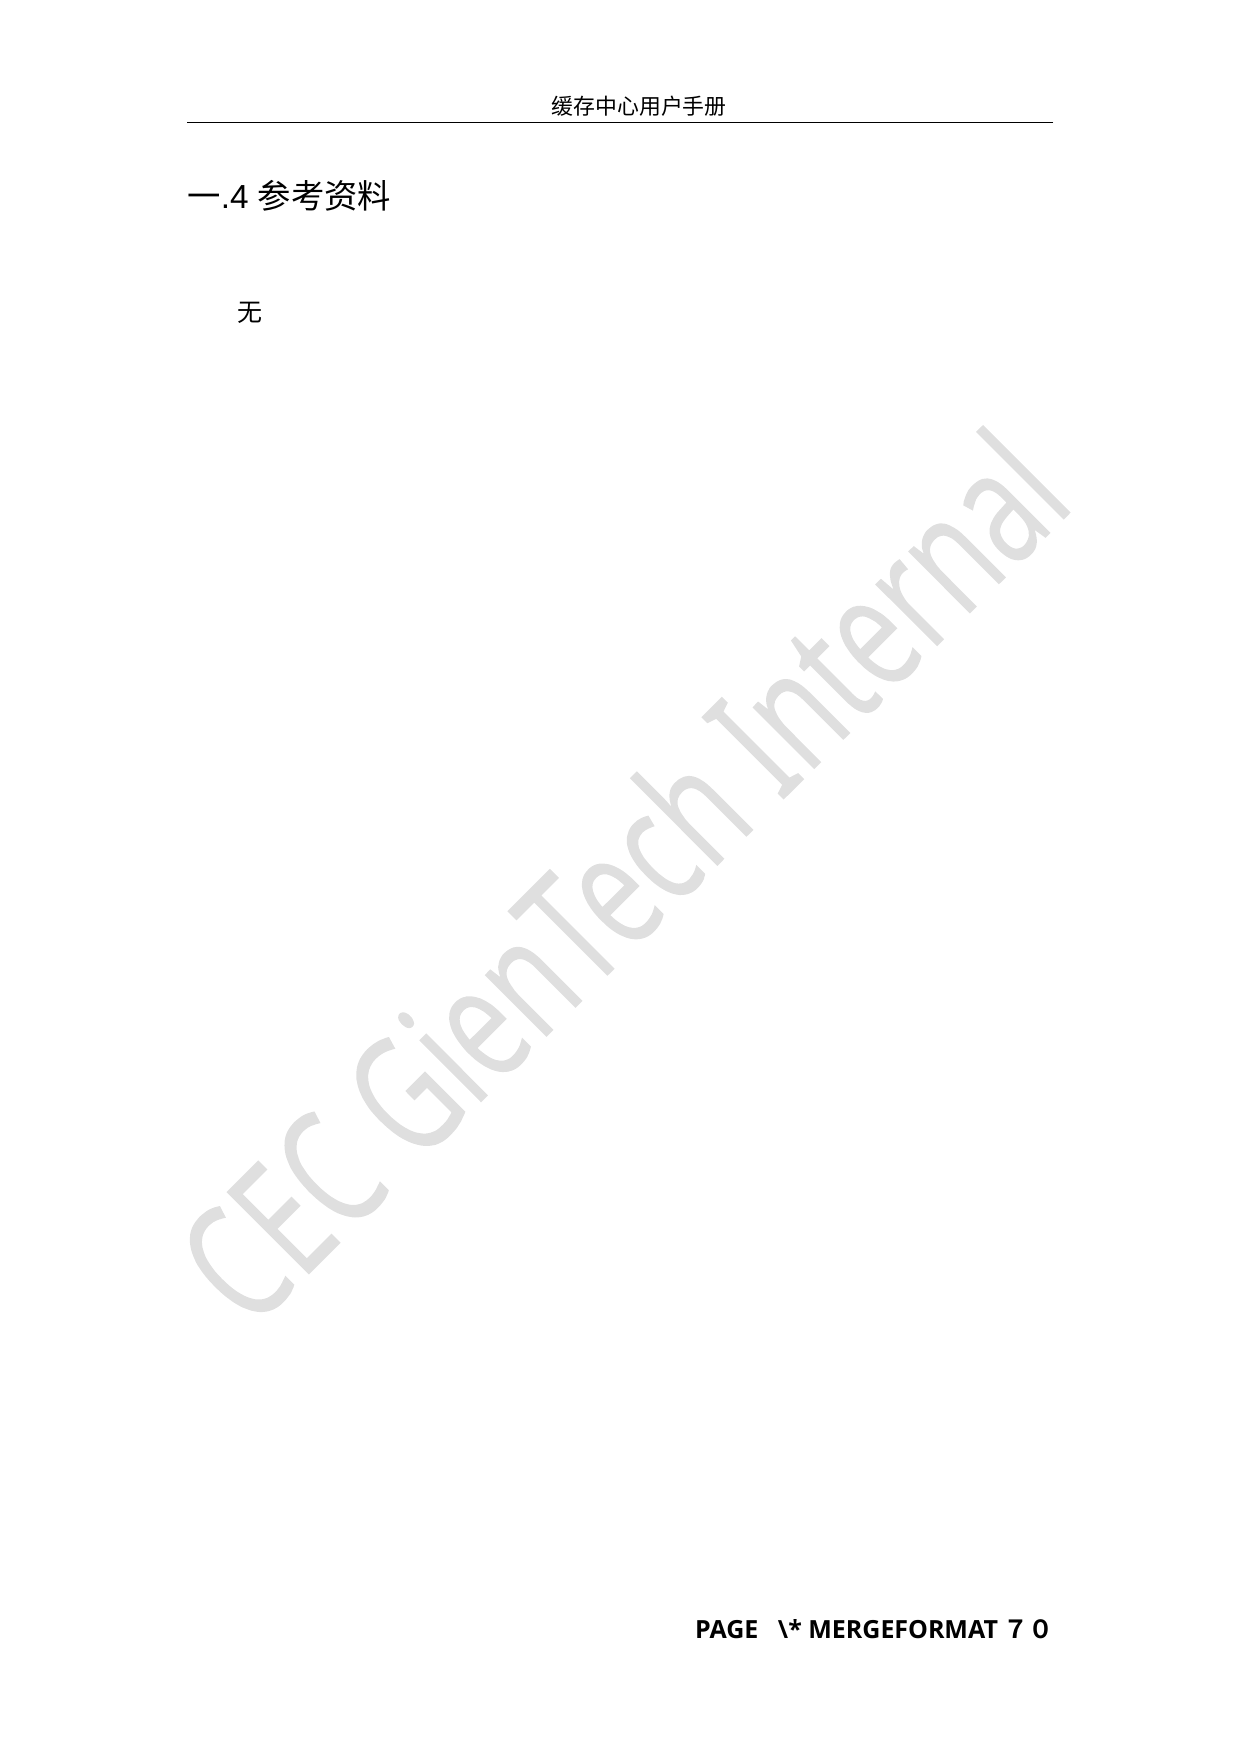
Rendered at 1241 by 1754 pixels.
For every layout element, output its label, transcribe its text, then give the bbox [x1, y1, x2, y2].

text 无 [187, 278, 1053, 343]
subtitle 参考资料 [187, 162, 1053, 227]
